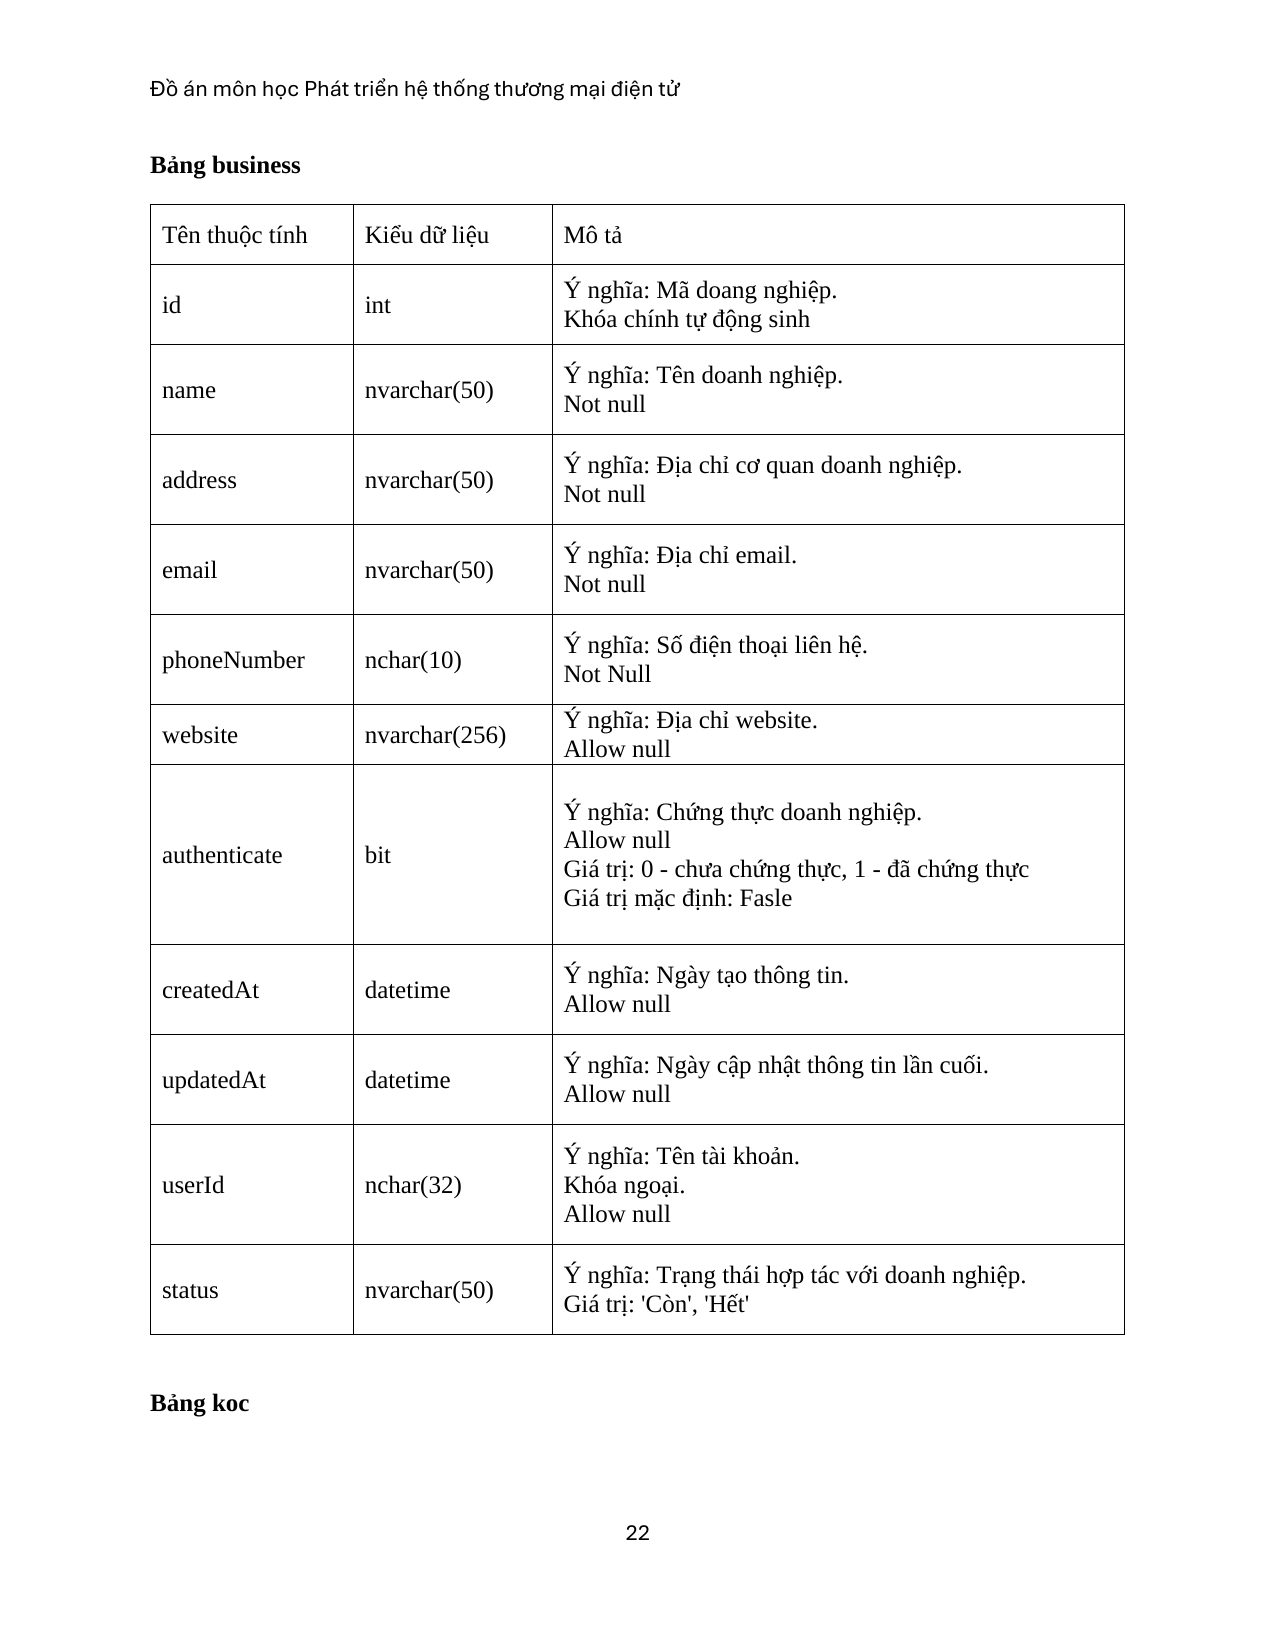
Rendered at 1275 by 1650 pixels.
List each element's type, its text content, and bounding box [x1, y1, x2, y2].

table_cell createdAt [151, 945, 353, 1034]
table_cell nvarchar(50) [354, 1245, 552, 1334]
table_cell Ý nghĩa: Tên doanh nghiệp. Not null [553, 345, 1124, 434]
table_cell address [151, 435, 353, 524]
table_cell id [151, 265, 353, 344]
table_cell Ý nghĩa: Địa chỉ website. Allow null [553, 705, 1124, 764]
text Bảng koc [150, 1388, 1125, 1417]
table_cell website [151, 705, 353, 764]
text Bảng business [150, 150, 1125, 179]
table_cell Ý nghĩa: Tên tài khoản. Khóa ngoại. Allow null [553, 1125, 1124, 1244]
table_cell authenticate [151, 765, 353, 944]
table_cell nvarchar(50) [354, 435, 552, 524]
table_cell Ý nghĩa: Địa chỉ cơ quan doanh nghiệp. Not null [553, 435, 1124, 524]
table_cell Ý nghĩa: Số điện thoại liên hệ. Not Null [553, 615, 1124, 704]
table_cell nvarchar(256) [354, 705, 552, 764]
table_cell Ý nghĩa: Trạng thái hợp tác với doanh nghiệp. Giá trị: 'Còn', 'Hết' [553, 1245, 1124, 1334]
table_cell Ý nghĩa: Mã doang nghiệp. Khóa chính tự động sinh [553, 265, 1124, 344]
table_cell status [151, 1245, 353, 1334]
table_cell name [151, 345, 353, 434]
table_header Kiểu dữ liệu [354, 205, 552, 264]
table_cell nvarchar(50) [354, 525, 552, 614]
table_cell updatedAt [151, 1035, 353, 1124]
table_cell nchar(10) [354, 615, 552, 704]
table_cell Ý nghĩa: Ngày tạo thông tin. Allow null [553, 945, 1124, 1034]
table_cell datetime [354, 1035, 552, 1124]
table_cell Ý nghĩa: Địa chỉ email. Not null [553, 525, 1124, 614]
table_cell phoneNumber [151, 615, 353, 704]
table_cell nvarchar(50) [354, 345, 552, 434]
table_cell bit [354, 765, 552, 944]
table_header Mô tả [553, 205, 1124, 264]
table_cell nchar(32) [354, 1125, 552, 1244]
table_cell int [354, 265, 552, 344]
table_header Tên thuộc tính [151, 205, 353, 264]
table_cell Ý nghĩa: Ngày cập nhật thông tin lần cuối. Allow null [553, 1035, 1124, 1124]
table_cell email [151, 525, 353, 614]
table_cell Ý nghĩa: Chứng thực doanh nghiệp. Allow null Giá trị: 0 - chưa chứng thực, 1 - đã chứng thực Giá trị mặc định: Fasle [553, 765, 1124, 944]
table_cell datetime [354, 945, 552, 1034]
table_cell userId [151, 1125, 353, 1244]
